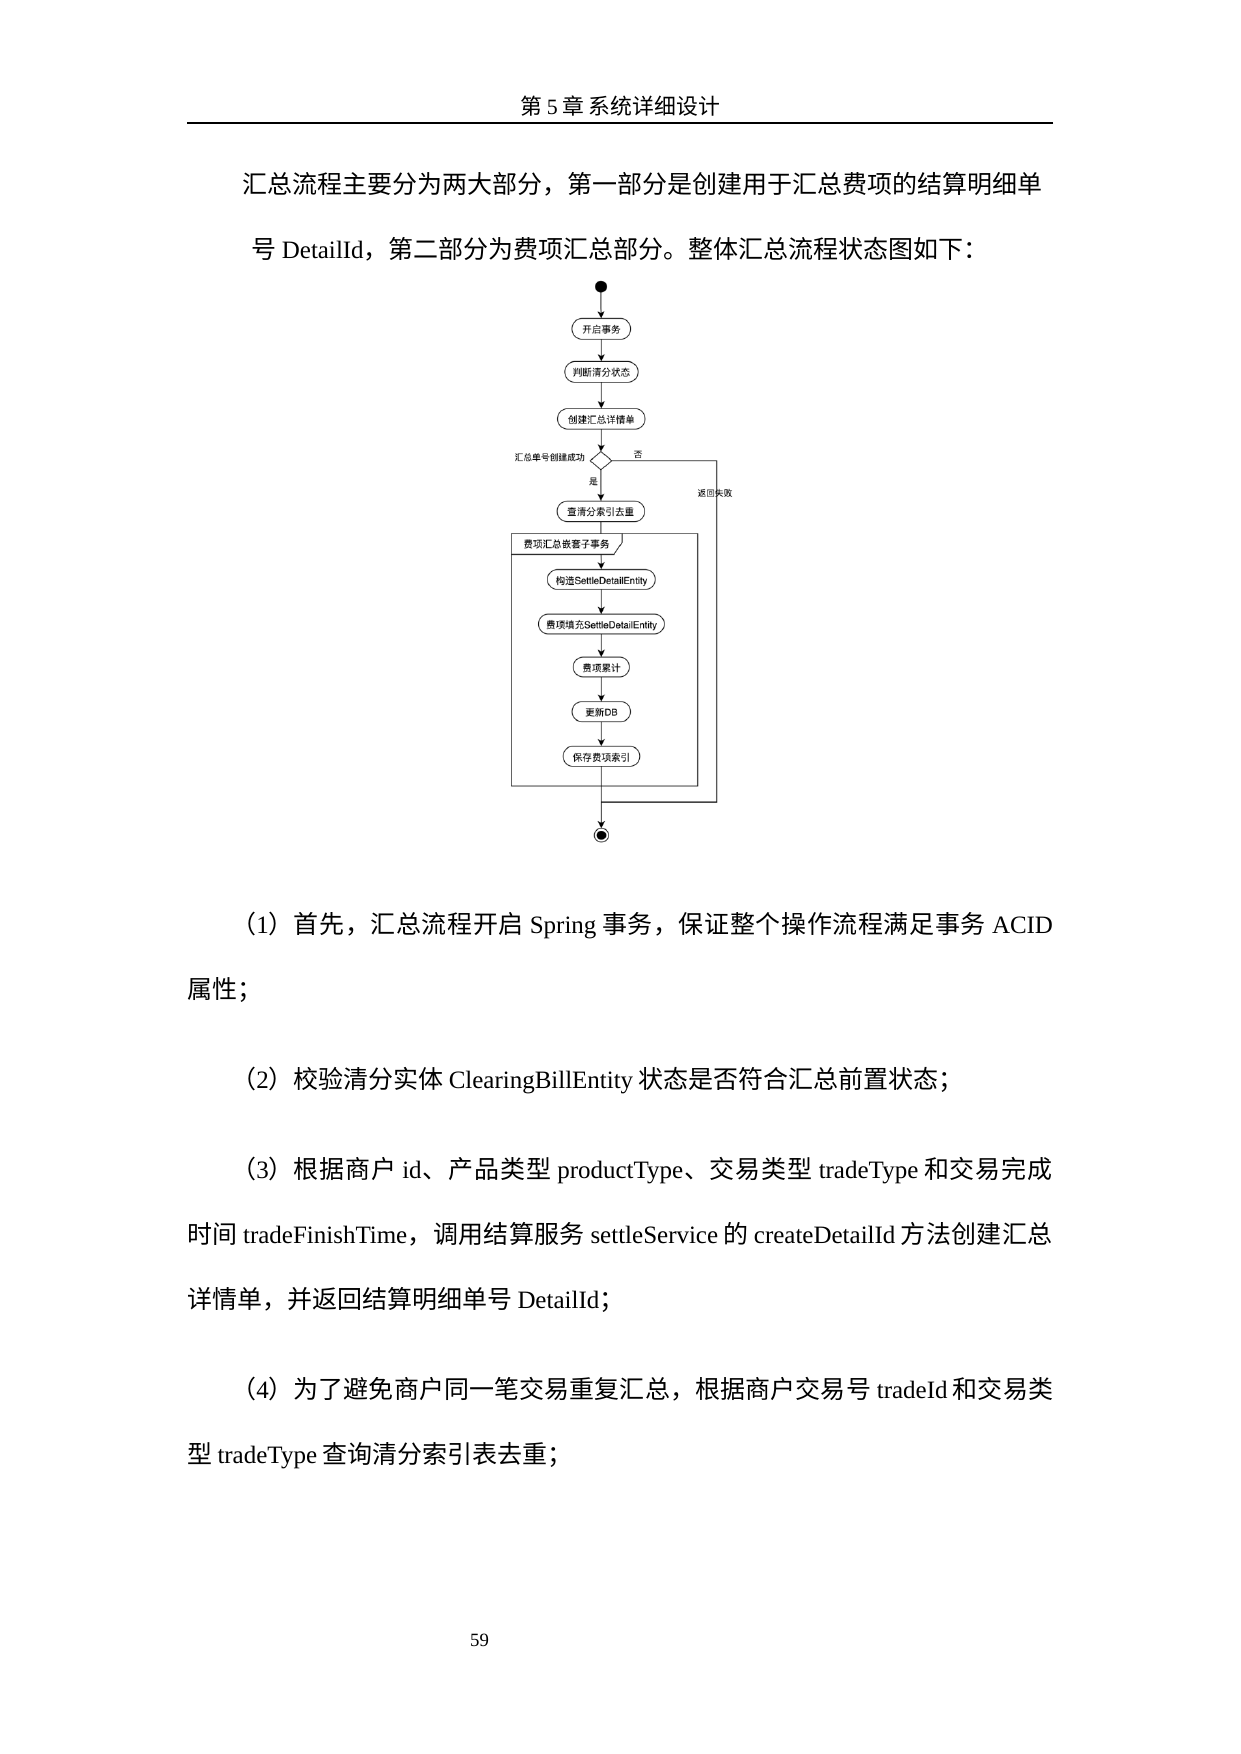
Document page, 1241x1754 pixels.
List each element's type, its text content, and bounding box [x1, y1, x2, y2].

list 为了避免商户同一笔交易重复汇总，根据商户交易号tradeId和交易类型tradeType查询清分索引表去重； [187, 1355, 1053, 1485]
list 根据商户id、产品类型productType、交易类型tradeType和交易完成时间tradeFinishTime，调用结算服务settleService的createDetailId方法创建汇总详情单，并返回结算明细单号DetailId； [187, 1135, 1053, 1330]
list 首先，汇总流程开启Spring事务，保证整个操作流程满足事务ACID属性； [187, 890, 1053, 1020]
picture [505, 280, 735, 844]
list 校验清分实体ClearingBillEntity状态是否符合汇总前置状态； [187, 1045, 1053, 1110]
text 汇总流程主要分为两大部分，第一部分是创建用于汇总费项的结算明细单号DetailId，第二部分为费项汇总部分。整体汇总流程状态图如下： [187, 150, 1053, 865]
